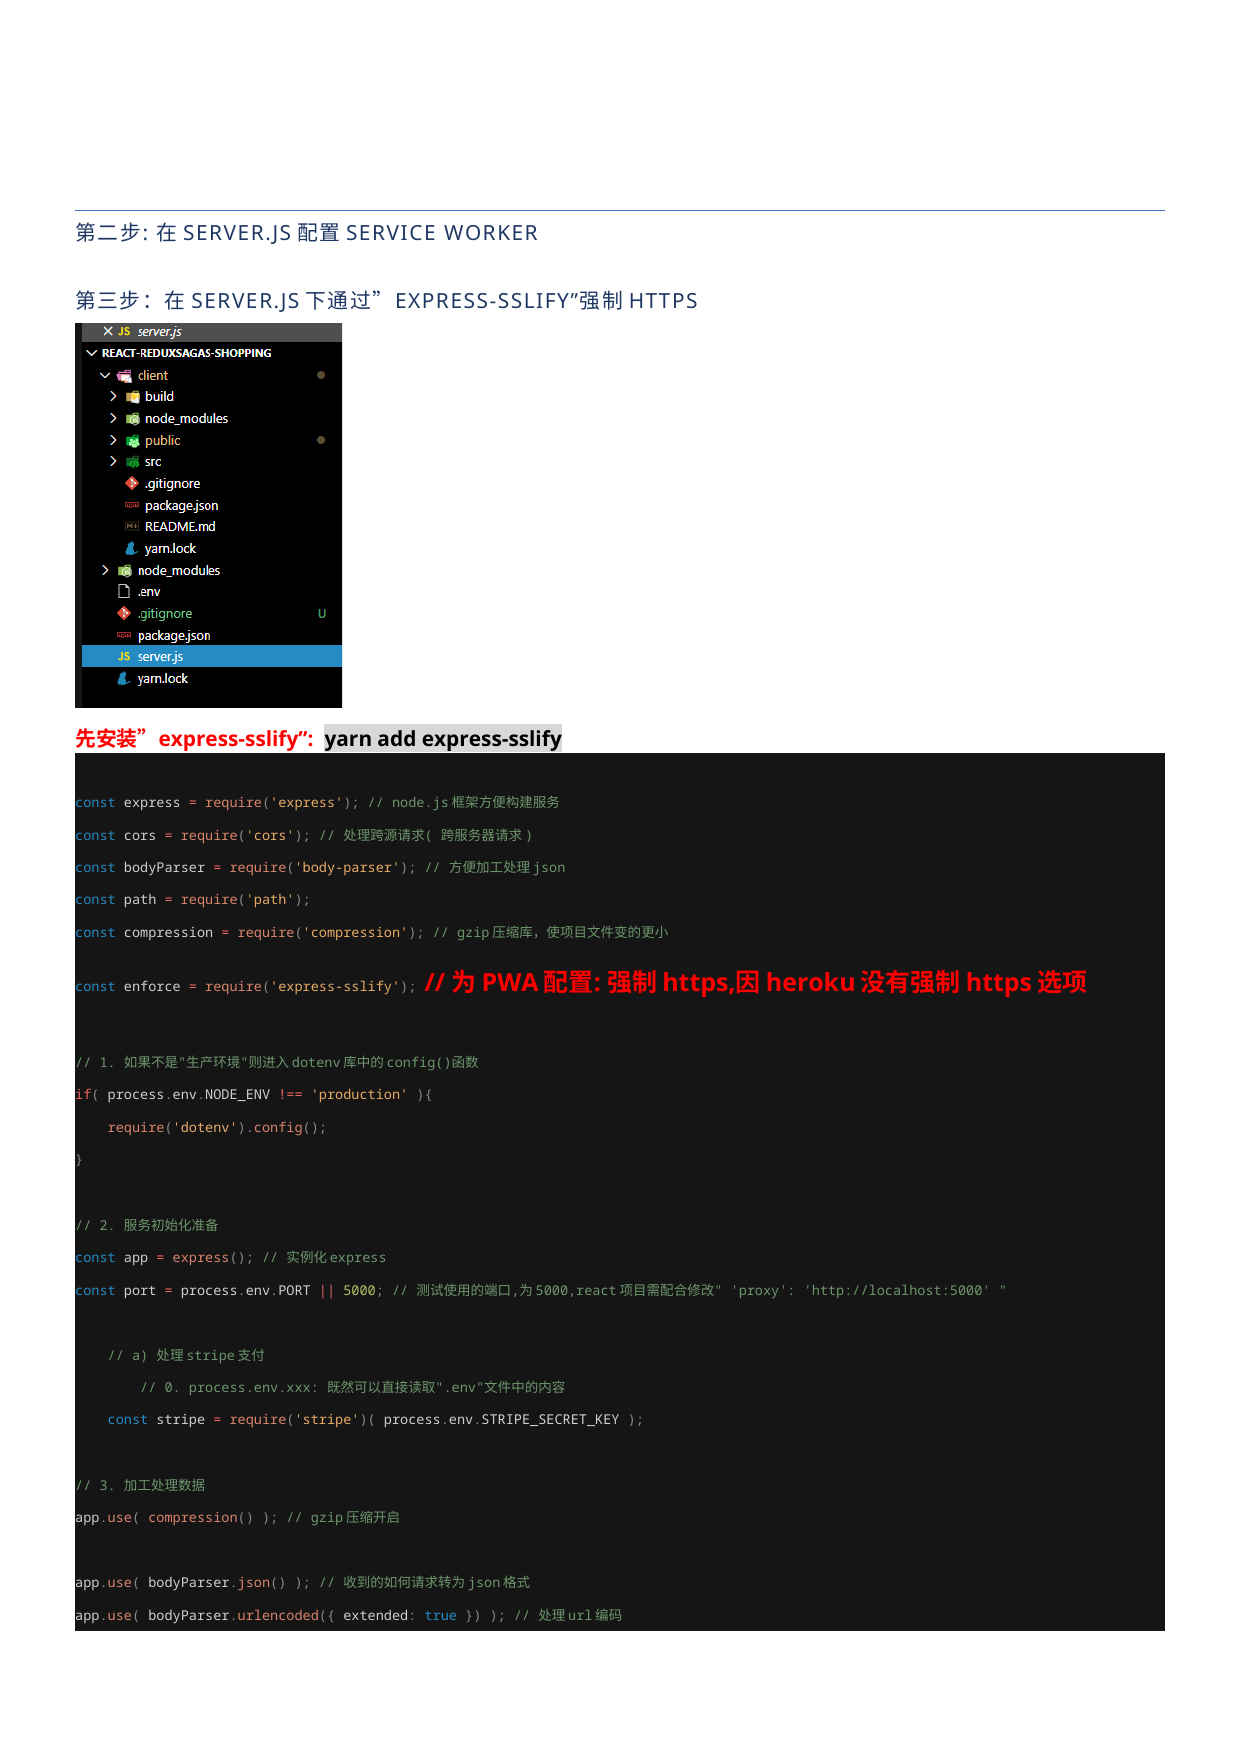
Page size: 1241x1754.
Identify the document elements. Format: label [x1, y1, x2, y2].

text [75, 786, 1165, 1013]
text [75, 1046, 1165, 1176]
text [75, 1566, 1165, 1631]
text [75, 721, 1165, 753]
picture [75, 323, 343, 708]
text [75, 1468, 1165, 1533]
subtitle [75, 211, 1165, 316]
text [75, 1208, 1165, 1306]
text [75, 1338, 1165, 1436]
